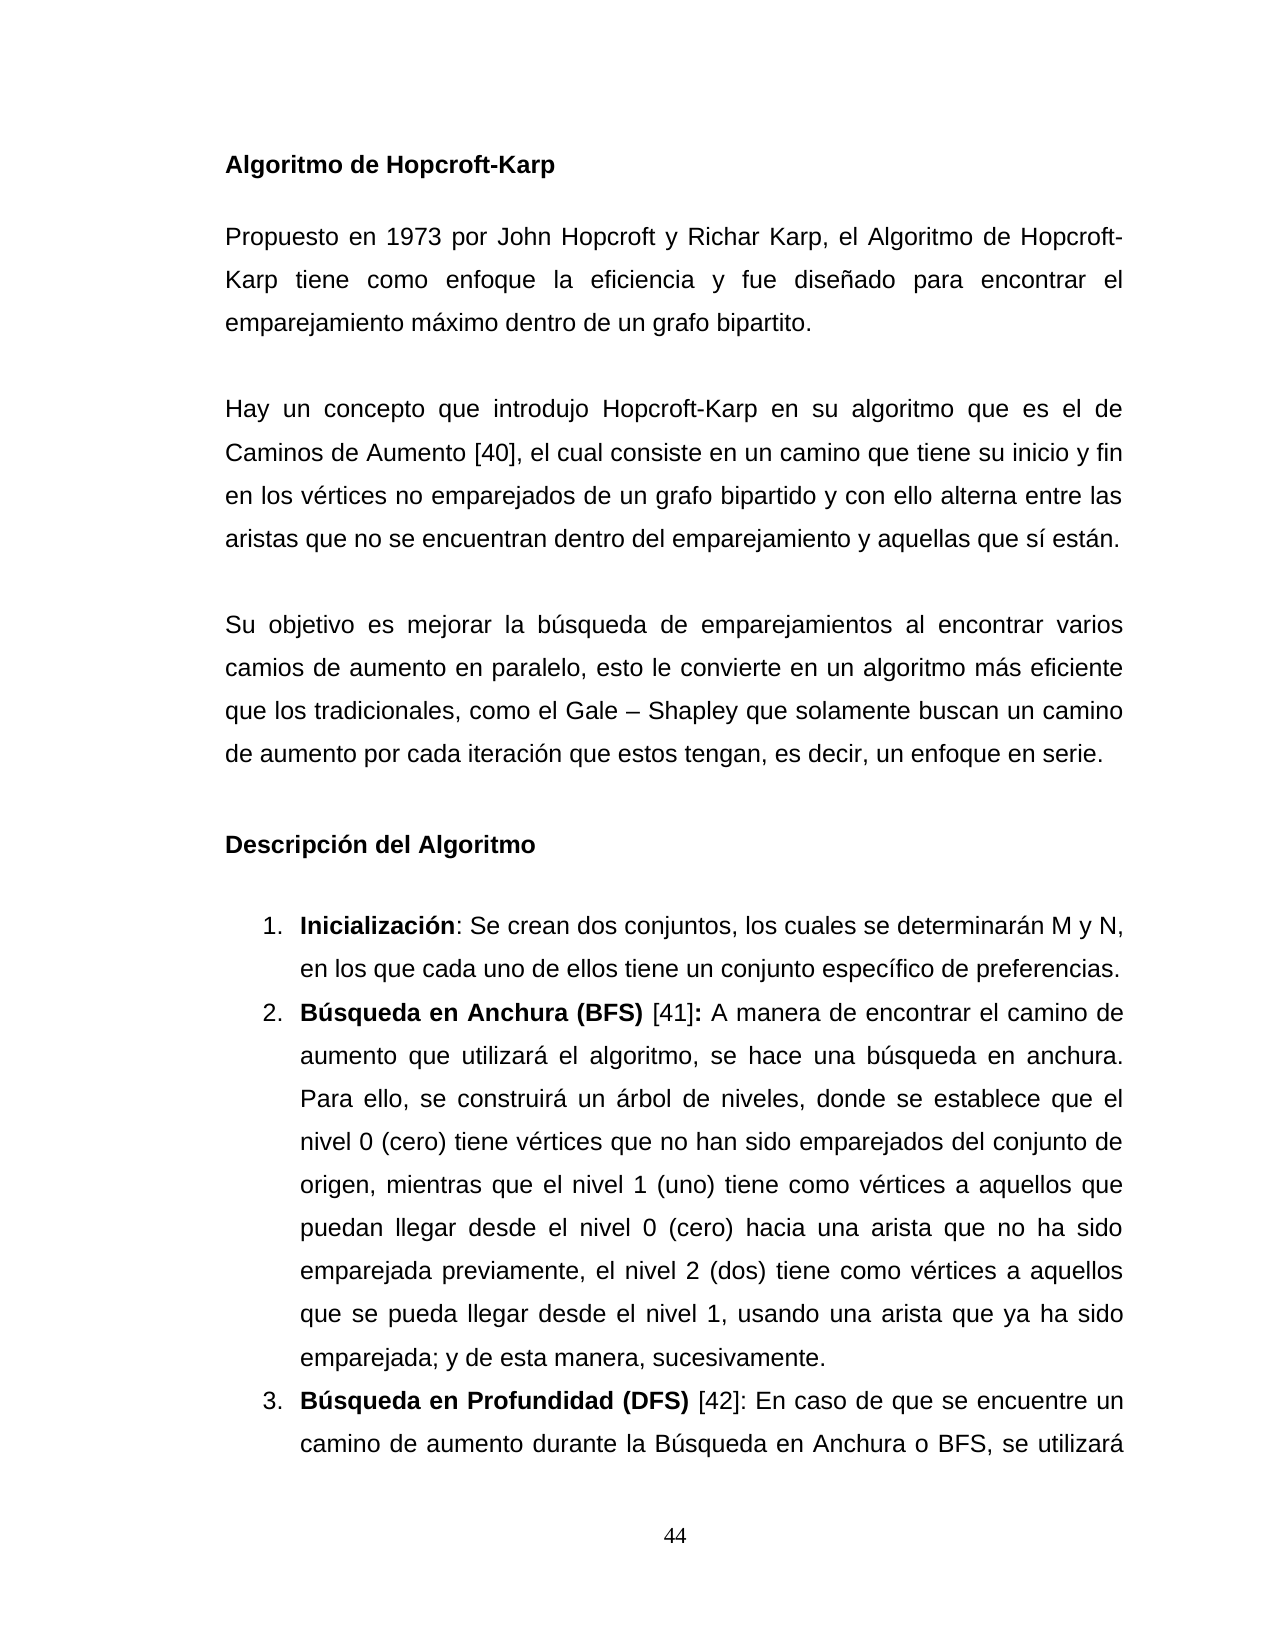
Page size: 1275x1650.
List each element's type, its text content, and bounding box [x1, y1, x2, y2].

list Inicialización: Se crean dos conjuntos, los cuales se determinarán M y N, en los que cada uno de ellos tiene un conjunto específico de preferencias. [262, 911, 1125, 983]
list Búsqueda en Anchura (BFS) : A manera de encontrar el camino de aumento que utilizará el algoritmo, se hace una búsqueda en anchura. Para ello, se construirá un árbol de niveles, donde se establece que el nivel 0 (cero) tiene vértices que no han sido emparejados del conjunto de origen, mientras que el nivel 1 (uno) tiene como vértices a aquellos que puedan llegar desde el nivel 0 (cero) hacia una arista que no ha sido emparejada previamente, el nivel 2 (dos) tiene como vértices a aquellos que se pueda llegar desde el nivel 1, usando una arista que ya ha sido emparejada; y de esta manera, sucesivamente. [262, 997, 1125, 1371]
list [262, 1386, 1125, 1457]
subtitle Descripción del Algoritmo [225, 830, 1125, 858]
text Propuesto en 1973 por John Hopcroft y Richar Karp, el Algoritmo de Hopcroft-Karp tiene como enfoque la eficiencia y fue diseñado para encontrar el emparejamiento máximo dentro de un grafo bipartito. [225, 222, 1125, 337]
subtitle Algoritmo de Hopcroft-Karp [225, 150, 1125, 179]
text Su objetivo es mejorar la búsqueda de emparejamientos al encontrar varios camios de aumento en paralelo, esto le convierte en un algoritmo más eficiente que los tradicionales, como el Gale – Shapley que solamente buscan un camino de aumento por cada iteración que estos tengan, es decir, un enfoque en serie. [225, 610, 1125, 768]
text Hay un concepto que introdujo Hopcroft-Karp en su algoritmo que es el de Caminos de Aumento , el cual consiste en un camino que tiene su inicio y fin en los vértices no emparejados de un grafo bipartido y con ello alterna entre las aristas que no se encuentran dentro del emparejamiento y aquellas que sí están. [225, 394, 1125, 552]
